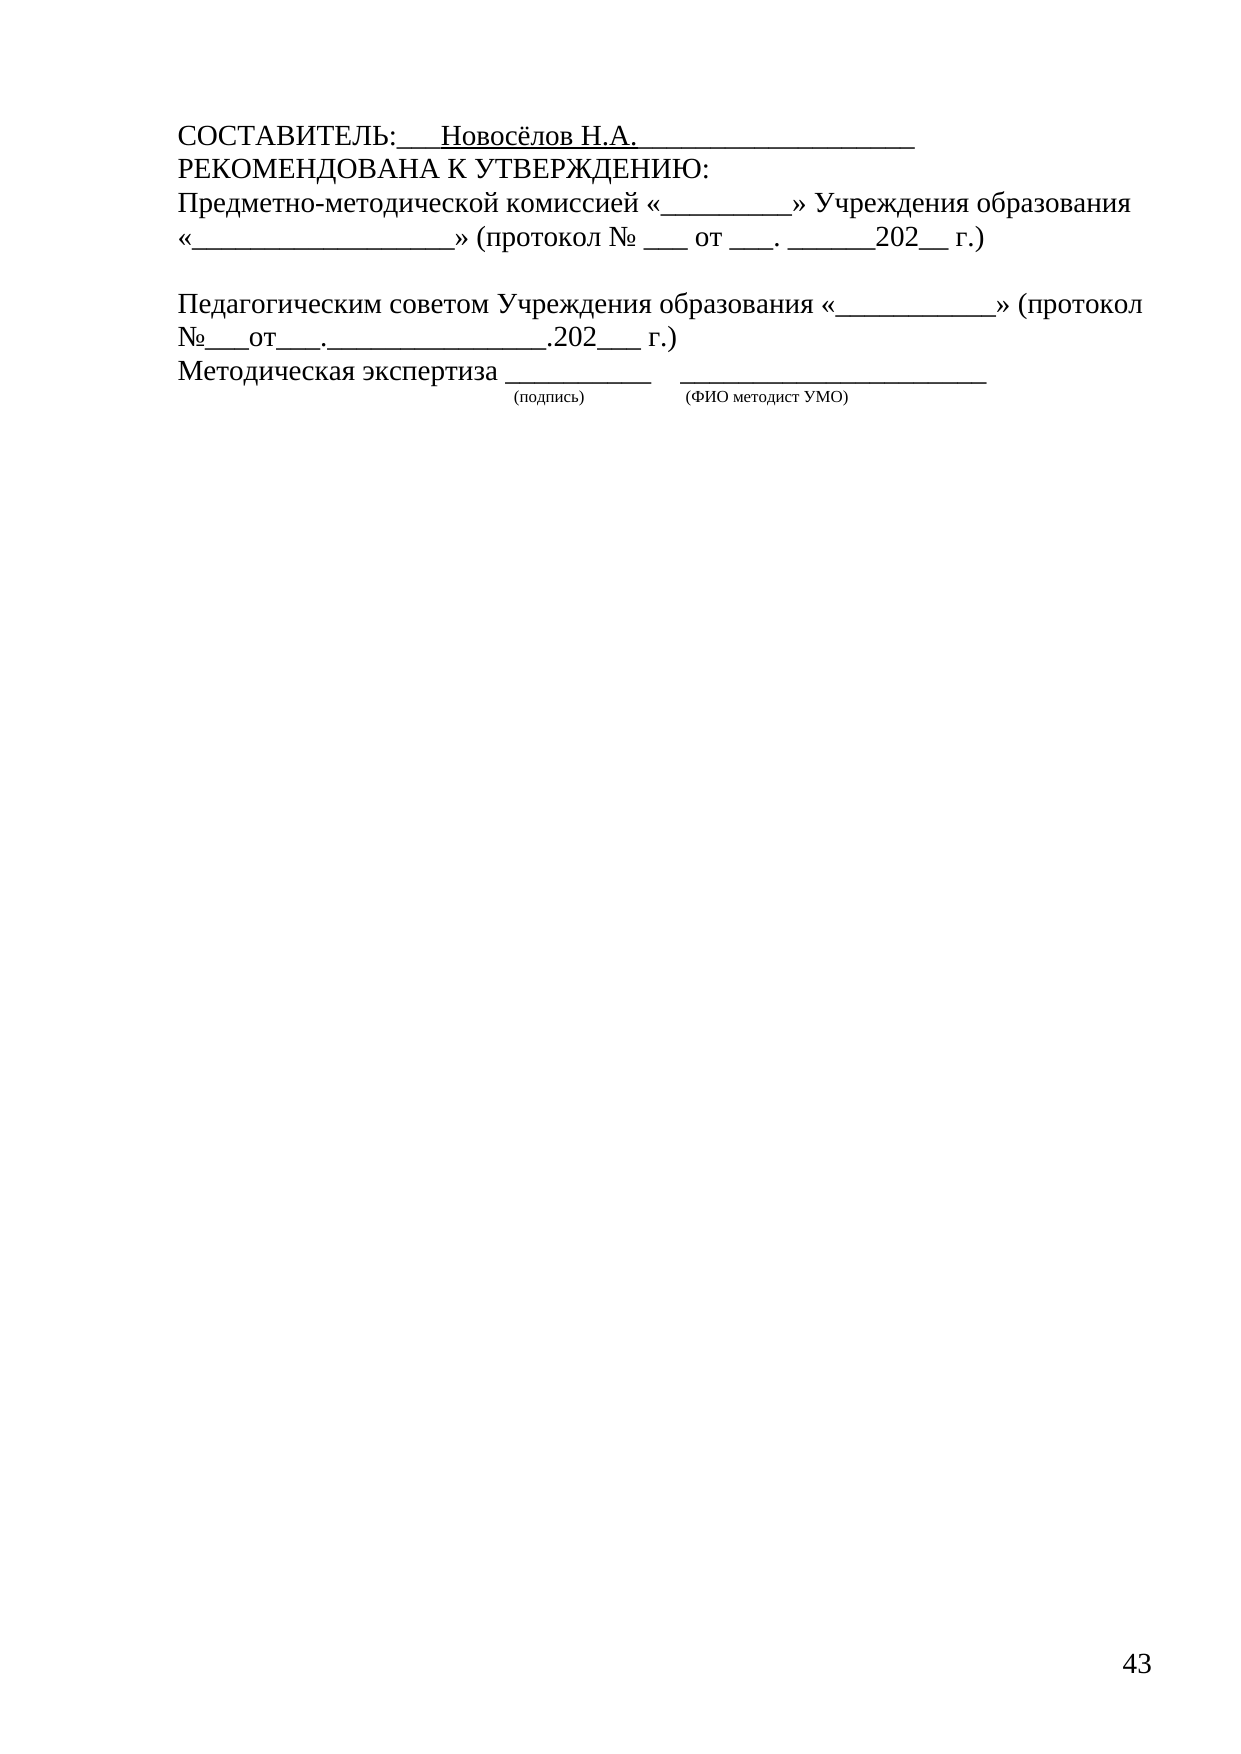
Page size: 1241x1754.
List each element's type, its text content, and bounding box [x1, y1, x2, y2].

text Педагогическим советом Учреждения образования «___________» (протокол №___от___._______________.202___ г.) [177, 286, 1152, 353]
text Предметно-методической комиссией «_________» Учреждения образования «__________________» (протокол № ___ от ___. ______202__ г.) [177, 185, 1152, 252]
text (подпись) (ФИО методист УМО) [177, 386, 1152, 420]
text СОСТАВИТЕЛЬ:___Новосёлов Н.А.___________________ [177, 118, 1152, 152]
text РЕКОМЕНДОВАНА К УТВЕРЖДЕНИЮ: [177, 152, 1152, 185]
text Методическая экспертиза __________ _____________________ [177, 353, 1152, 386]
